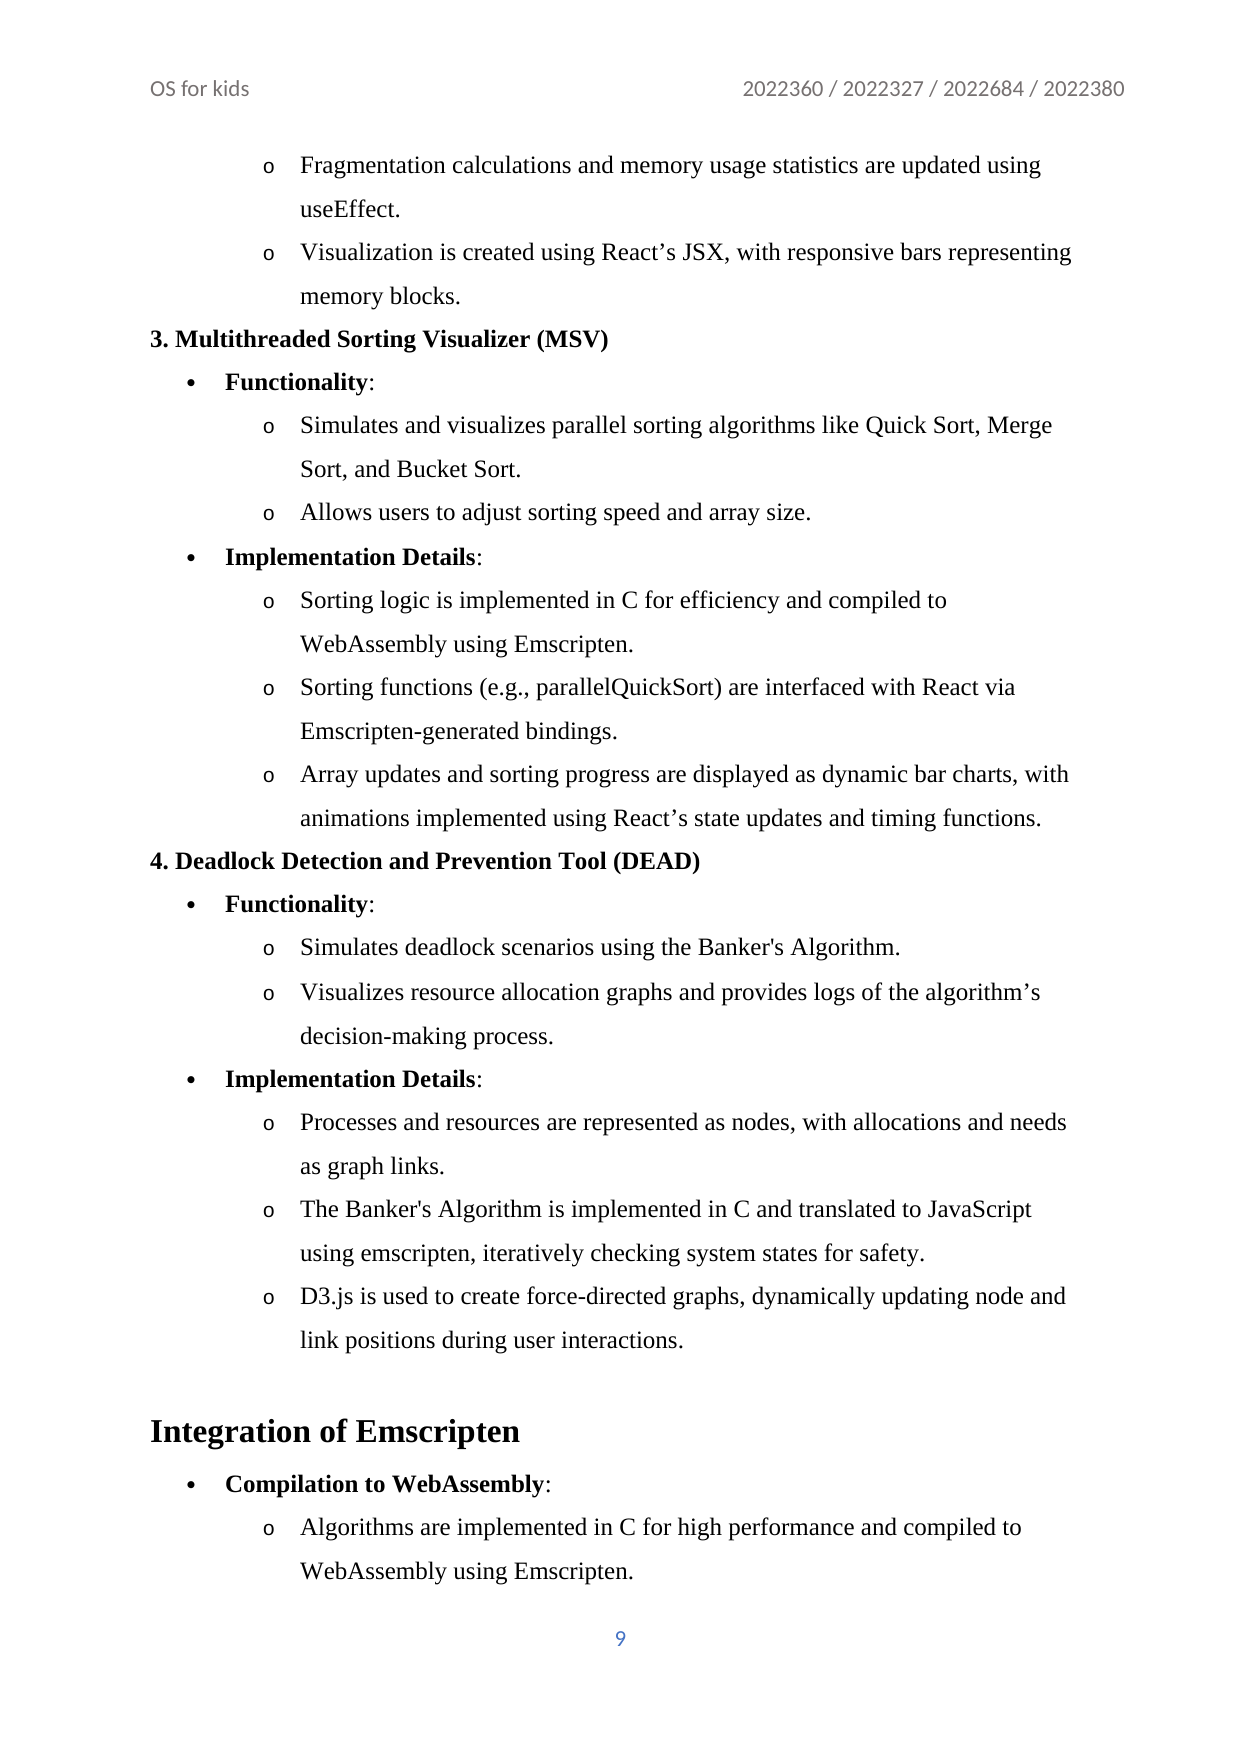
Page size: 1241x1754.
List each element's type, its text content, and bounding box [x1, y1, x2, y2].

list Functionality: [187, 367, 1090, 396]
list Processes and resources are represented as nodes, with allocations and needs as graph links. [262, 1107, 1090, 1180]
list Simulates and visualizes parallel sorting algorithms like Quick Sort, Merge Sort, and Bucket Sort. [262, 410, 1090, 483]
list Sorting functions (e.g., parallelQuickSort) are interfaced with React via Emscripten-generated bindings. [262, 672, 1090, 745]
list Fragmentation calculations and memory usage statistics are updated using useEffect. [262, 150, 1090, 223]
list Algorithms are implemented in C for high performance and compiled to WebAssembly using Emscripten. [262, 1512, 1090, 1585]
list Sorting logic is implemented in C for efficiency and compiled to WebAssembly using Emscripten. [262, 585, 1090, 658]
list Simulates deadlock scenarios using the Banker's Algorithm. [262, 932, 1090, 962]
text Integration of Emscripten [150, 1411, 1090, 1450]
text 3. Multithreaded Sorting Visualizer (MSV) [150, 324, 1090, 353]
list The Banker's Algorithm is implemented in C and translated to JavaScript using emscripten, iteratively checking system states for safety. [262, 1194, 1090, 1267]
list Functionality: [187, 889, 1090, 918]
list Allows users to adjust sorting speed and array size. [262, 497, 1090, 527]
list Visualization is created using React’s JSX, with responsive bars representing memory blocks. [262, 237, 1090, 310]
list Visualizes resource allocation graphs and provides logs of the algorithm’s decision-making process. [262, 977, 1090, 1049]
list Implementation Details: [187, 1064, 1090, 1093]
list Implementation Details: [187, 542, 1090, 571]
text 4. Deadlock Detection and Prevention Tool (DEAD) [150, 846, 1090, 875]
list Array updates and sorting progress are displayed as dynamic bar charts, with animations implemented using React’s state updates and timing functions. [262, 759, 1090, 832]
list D3.js is used to create force-directed graphs, dynamically updating node and link positions during user interactions. [262, 1281, 1090, 1354]
list Compilation to WebAssembly: [187, 1469, 1090, 1498]
